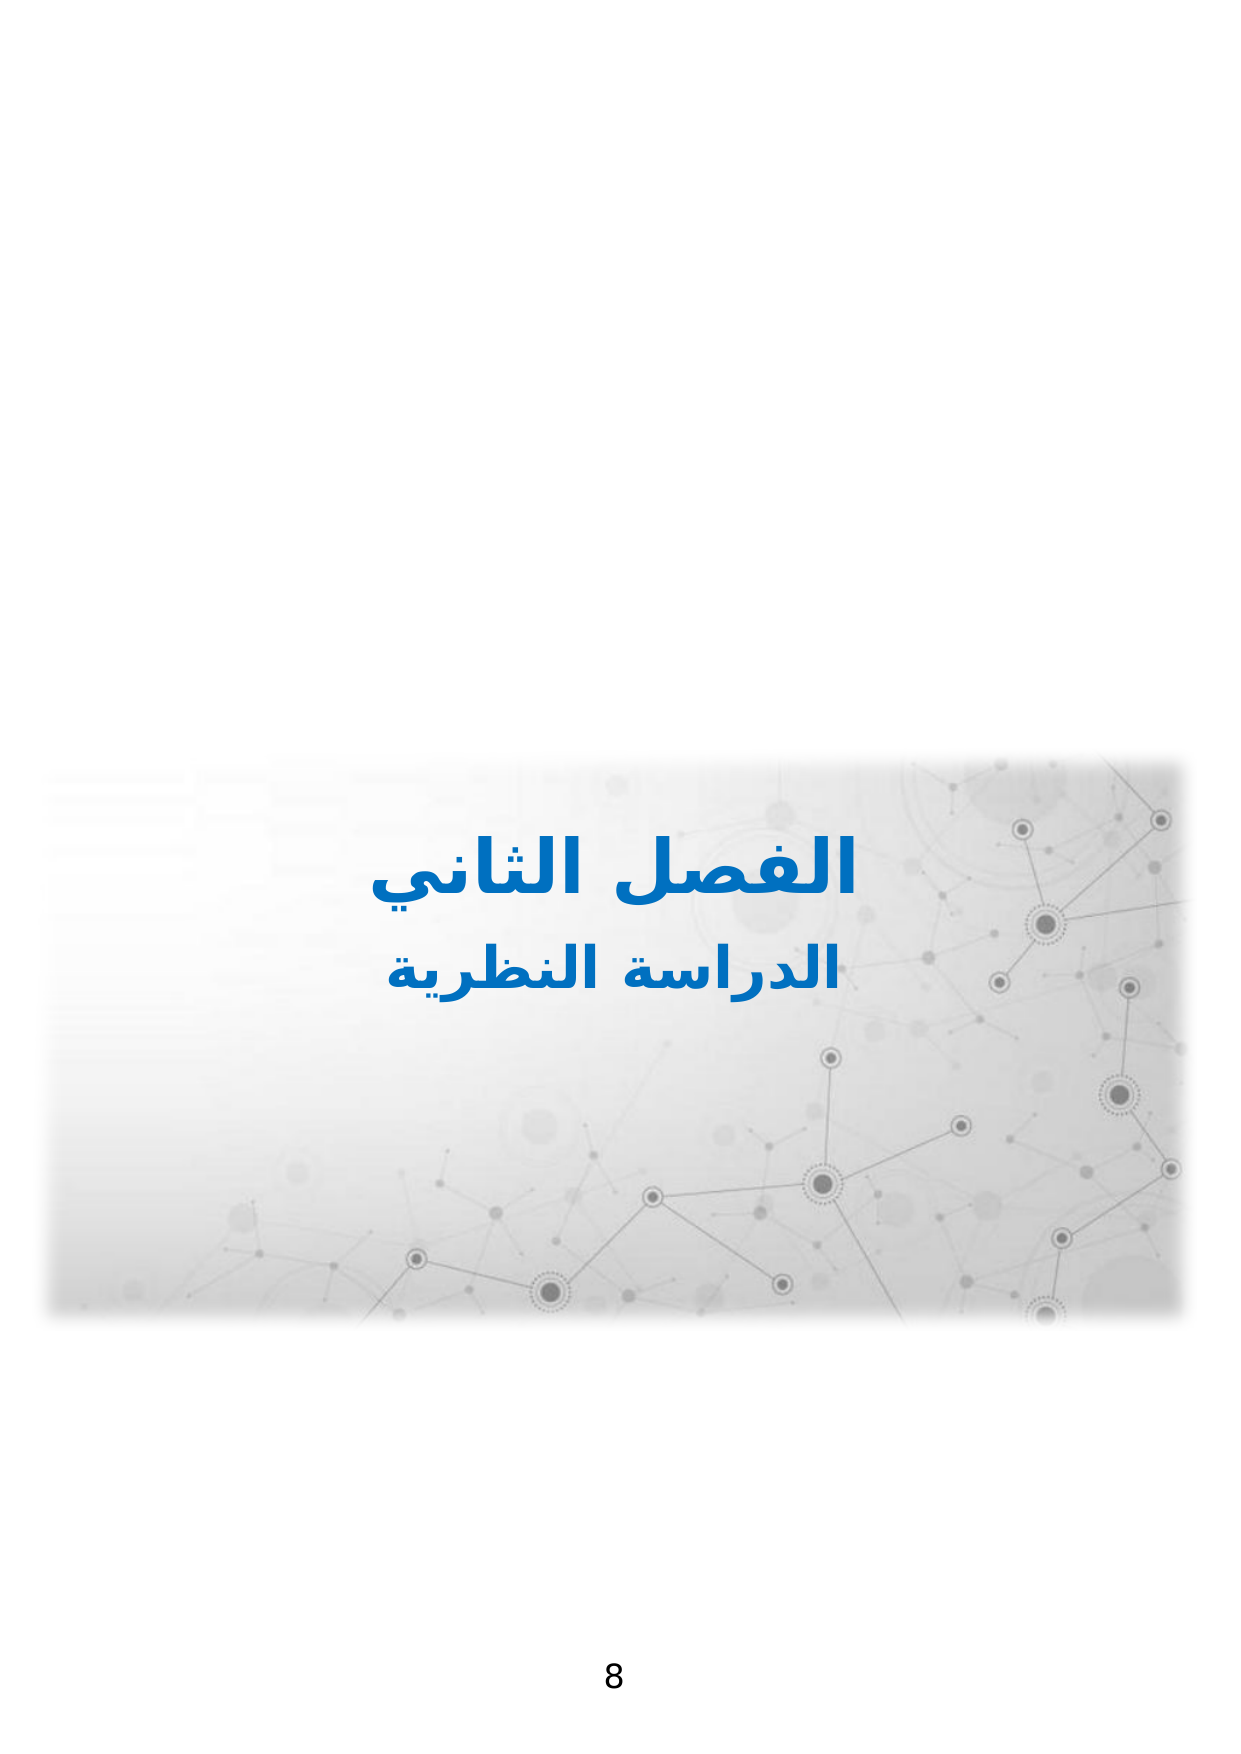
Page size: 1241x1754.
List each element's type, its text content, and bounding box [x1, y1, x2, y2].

text الدراسة النظرية [150, 935, 1078, 1003]
text الفصل الثاني [150, 635, 1078, 911]
picture [59, 775, 1171, 1305]
